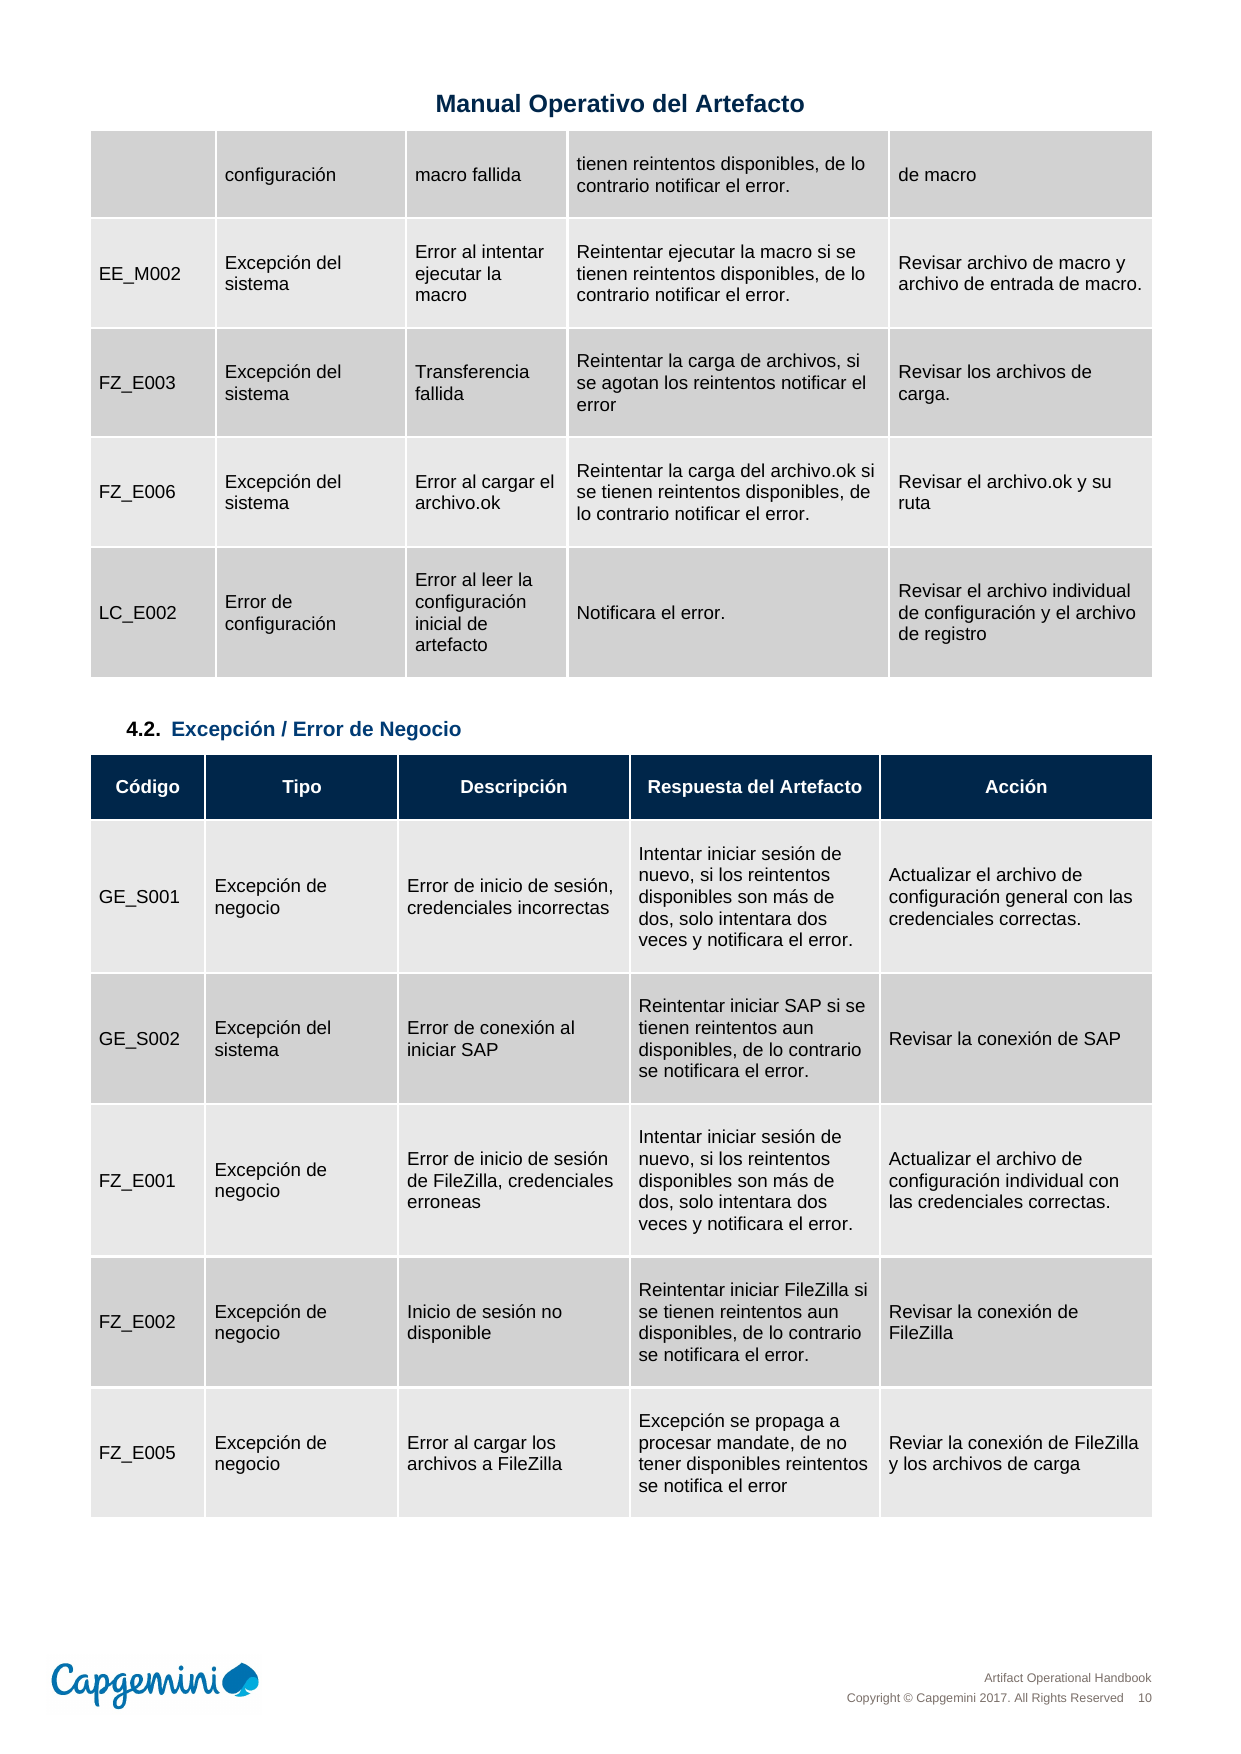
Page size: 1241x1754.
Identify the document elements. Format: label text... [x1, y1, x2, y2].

table_cell Inicio de sesión no disponible [399, 1258, 629, 1386]
table_cell Error de inicio de sesión, credenciales incorrectas [399, 821, 629, 972]
table_cell FZ_E001 [91, 1105, 204, 1255]
table_cell Error al cargar los archivos a FileZilla [399, 1389, 629, 1517]
table_cell Transferencia fallida [407, 329, 566, 436]
table_cell GE_S002 [91, 974, 204, 1103]
table_header Acción [881, 755, 1152, 819]
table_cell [217, 131, 405, 217]
table_cell FZ_E006 [91, 438, 215, 546]
table_cell Excepción se propaga a procesar mandate, de no tener disponibles reintentos se notifica el error [631, 1389, 879, 1517]
table_header Código [91, 755, 204, 819]
table_cell Error al cargar el archivo.ok [407, 438, 566, 546]
table_cell Reintentar la carga del archivo.ok si se tienen reintentos disponibles, de lo contrario notificar el error. [569, 438, 888, 546]
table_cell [569, 131, 888, 217]
table_cell Notificara el error. [569, 548, 888, 677]
table_cell Revisar la conexión de FileZilla [881, 1258, 1152, 1386]
table_header Descripción [399, 755, 629, 819]
table_cell EE_M001 [91, 131, 215, 217]
table_cell Revisar los archivos de carga. [890, 329, 1152, 436]
table_cell Error al intentar ejecutar la macro [407, 219, 566, 327]
table_cell Excepción de negocio [206, 1105, 397, 1255]
table_cell LC_E002 [91, 548, 215, 677]
table_cell Error de inicio de sesión de FileZilla, credenciales erroneas [399, 1105, 629, 1255]
table_cell Excepción del sistema [217, 438, 405, 546]
table_cell Excepción del sistema [217, 329, 405, 436]
table_cell Actualizar el archivo de configuración individual con las credenciales correctas. [881, 1105, 1152, 1255]
table_cell Revisar la conexión de SAP [881, 974, 1152, 1103]
table_header Respuesta del Artefacto [631, 755, 879, 819]
table_cell Excepción del sistema [217, 219, 405, 327]
table_cell Excepción del sistema [206, 974, 397, 1103]
table_cell FZ_E003 [91, 329, 215, 436]
table_cell FZ_E002 [91, 1258, 204, 1386]
table_cell Revisar archivo de macro y archivo de entrada de macro. [890, 219, 1152, 327]
table_cell Revisar el archivo individual de configuración y el archivo de registro [890, 548, 1152, 677]
table_cell GE_S001 [91, 821, 204, 972]
table_cell Reintentar la carga de archivos, si se agotan los reintentos notificar el error [569, 329, 888, 436]
table_cell EE_M002 [91, 219, 215, 327]
table_cell Excepción de negocio [206, 1389, 397, 1517]
text Excepción / Error de Negocio [126, 716, 1152, 740]
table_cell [407, 131, 566, 217]
table_cell Reintentar iniciar SAP si se tienen reintentos aun disponibles, de lo contrario se notificara el error. [631, 974, 879, 1103]
picture [46, 1654, 263, 1715]
table_cell Excepción de negocio [206, 1258, 397, 1386]
table_cell Excepción de negocio [206, 821, 397, 972]
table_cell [890, 131, 1152, 217]
table_cell Intentar iniciar sesión de nuevo, si los reintentos disponibles son más de dos, solo intentara dos veces y notificara el error. [631, 821, 879, 972]
table_cell Actualizar el archivo de configuración general con las credenciales correctas. [881, 821, 1152, 972]
table_cell Reintentar iniciar FileZilla si se tienen reintentos aun disponibles, de lo contrario se notificara el error. [631, 1258, 879, 1386]
table_cell Error de configuración [217, 548, 405, 677]
table_header Tipo [206, 755, 397, 819]
table_cell Intentar iniciar sesión de nuevo, si los reintentos disponibles son más de dos, solo intentara dos veces y notificara el error. [631, 1105, 879, 1255]
table_cell Reintentar ejecutar la macro si se tienen reintentos disponibles, de lo contrario notificar el error. [569, 219, 888, 327]
table_cell Error al leer la configuración inicial de artefacto [407, 548, 566, 677]
table_cell FZ_E005 [91, 1389, 204, 1517]
table_cell Revisar el archivo.ok y su ruta [890, 438, 1152, 546]
table_cell Reviar la conexión de FileZilla y los archivos de carga [881, 1389, 1152, 1517]
table_cell Error de conexión al iniciar SAP [399, 974, 629, 1103]
